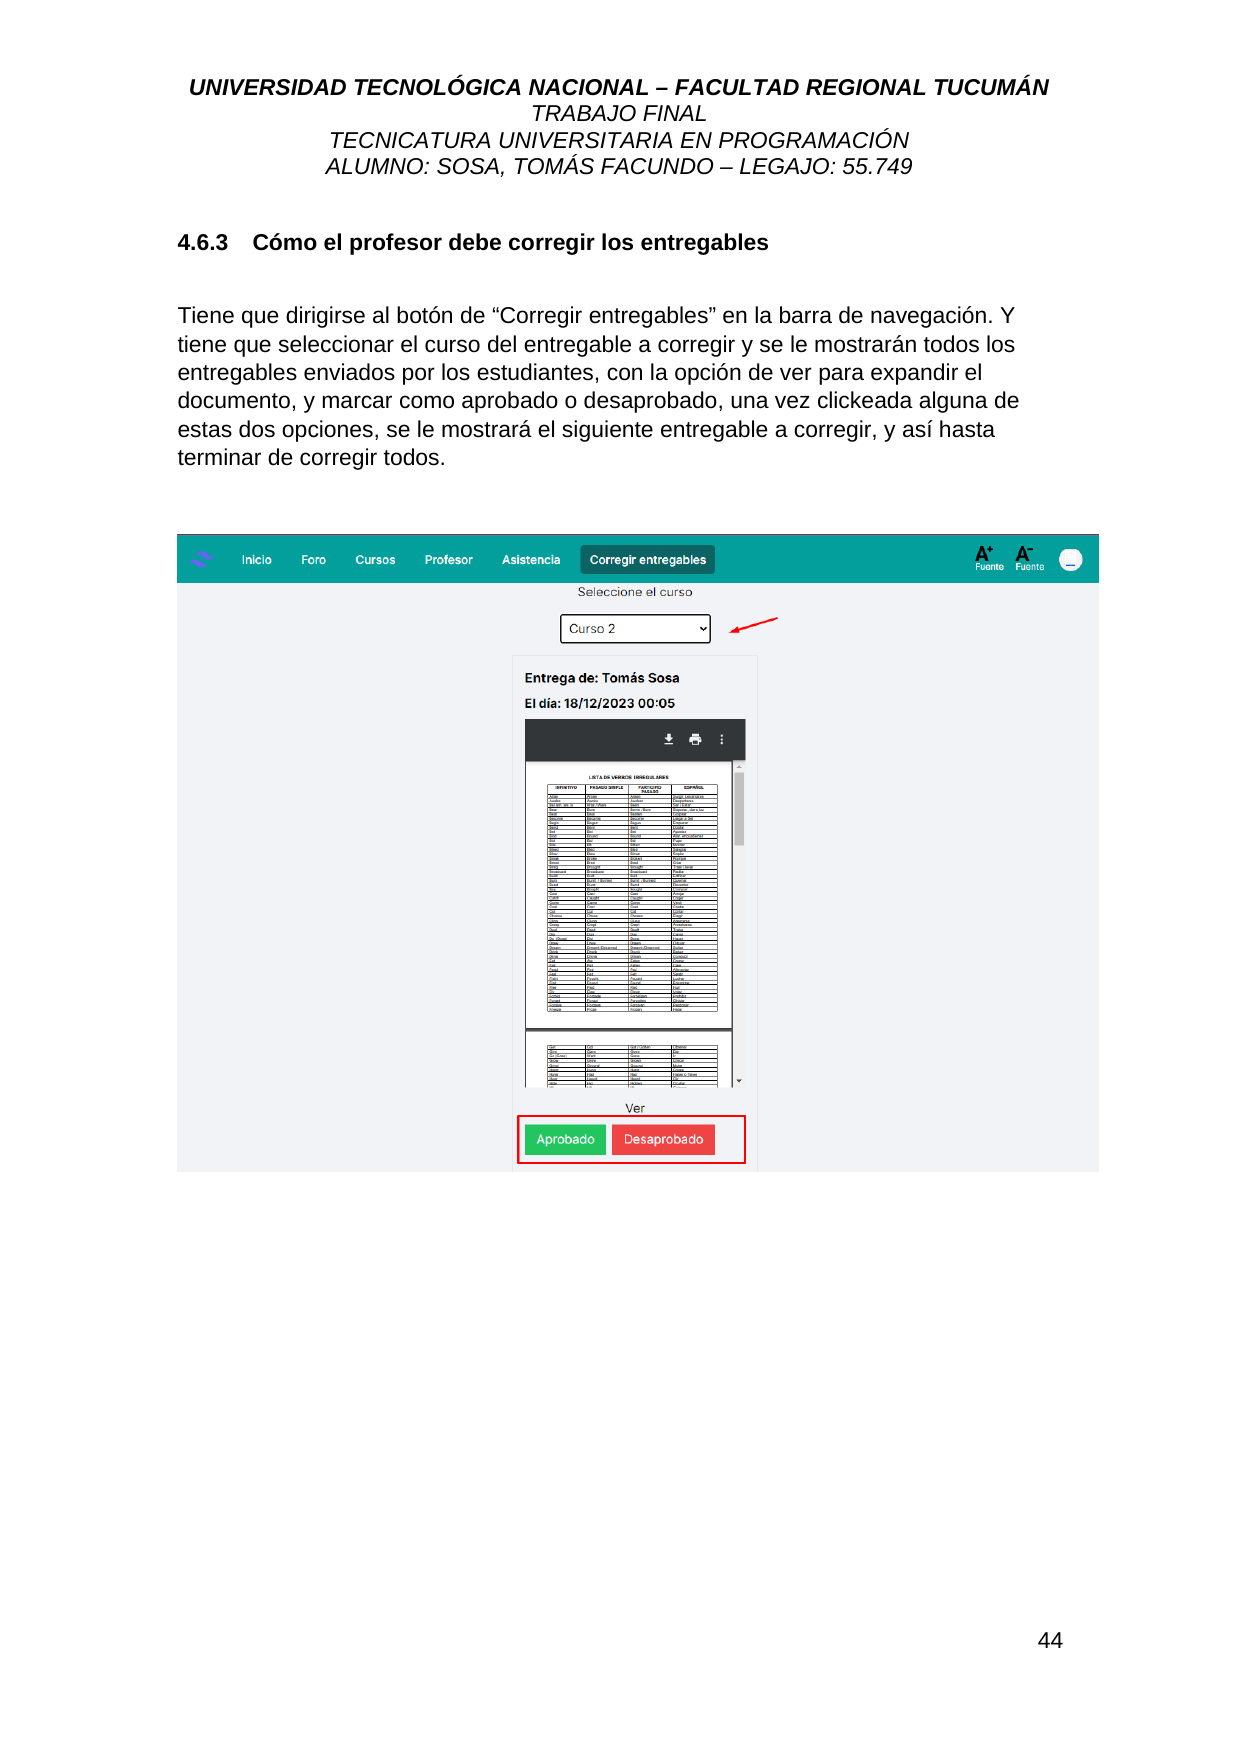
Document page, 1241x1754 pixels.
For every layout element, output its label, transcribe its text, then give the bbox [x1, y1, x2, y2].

picture [177, 534, 1099, 1172]
text Tiene que dirigirse al botón de “Corregir entregables” en la barra de navegación. Y tiene que seleccionar el curso del entregable a corregir y se le mostrarán todos los entregables enviados por los estudiantes, con la opción de ver para expandir el documento, y marcar como aprobado o desaprobado, una vez clickeada alguna de estas dos opciones, se le mostrará el siguiente entregable a corregir, y así hasta terminar de corregir todos. [177, 302, 1063, 471]
subtitle Cómo el profesor debe corregir los entregables [177, 228, 1063, 255]
